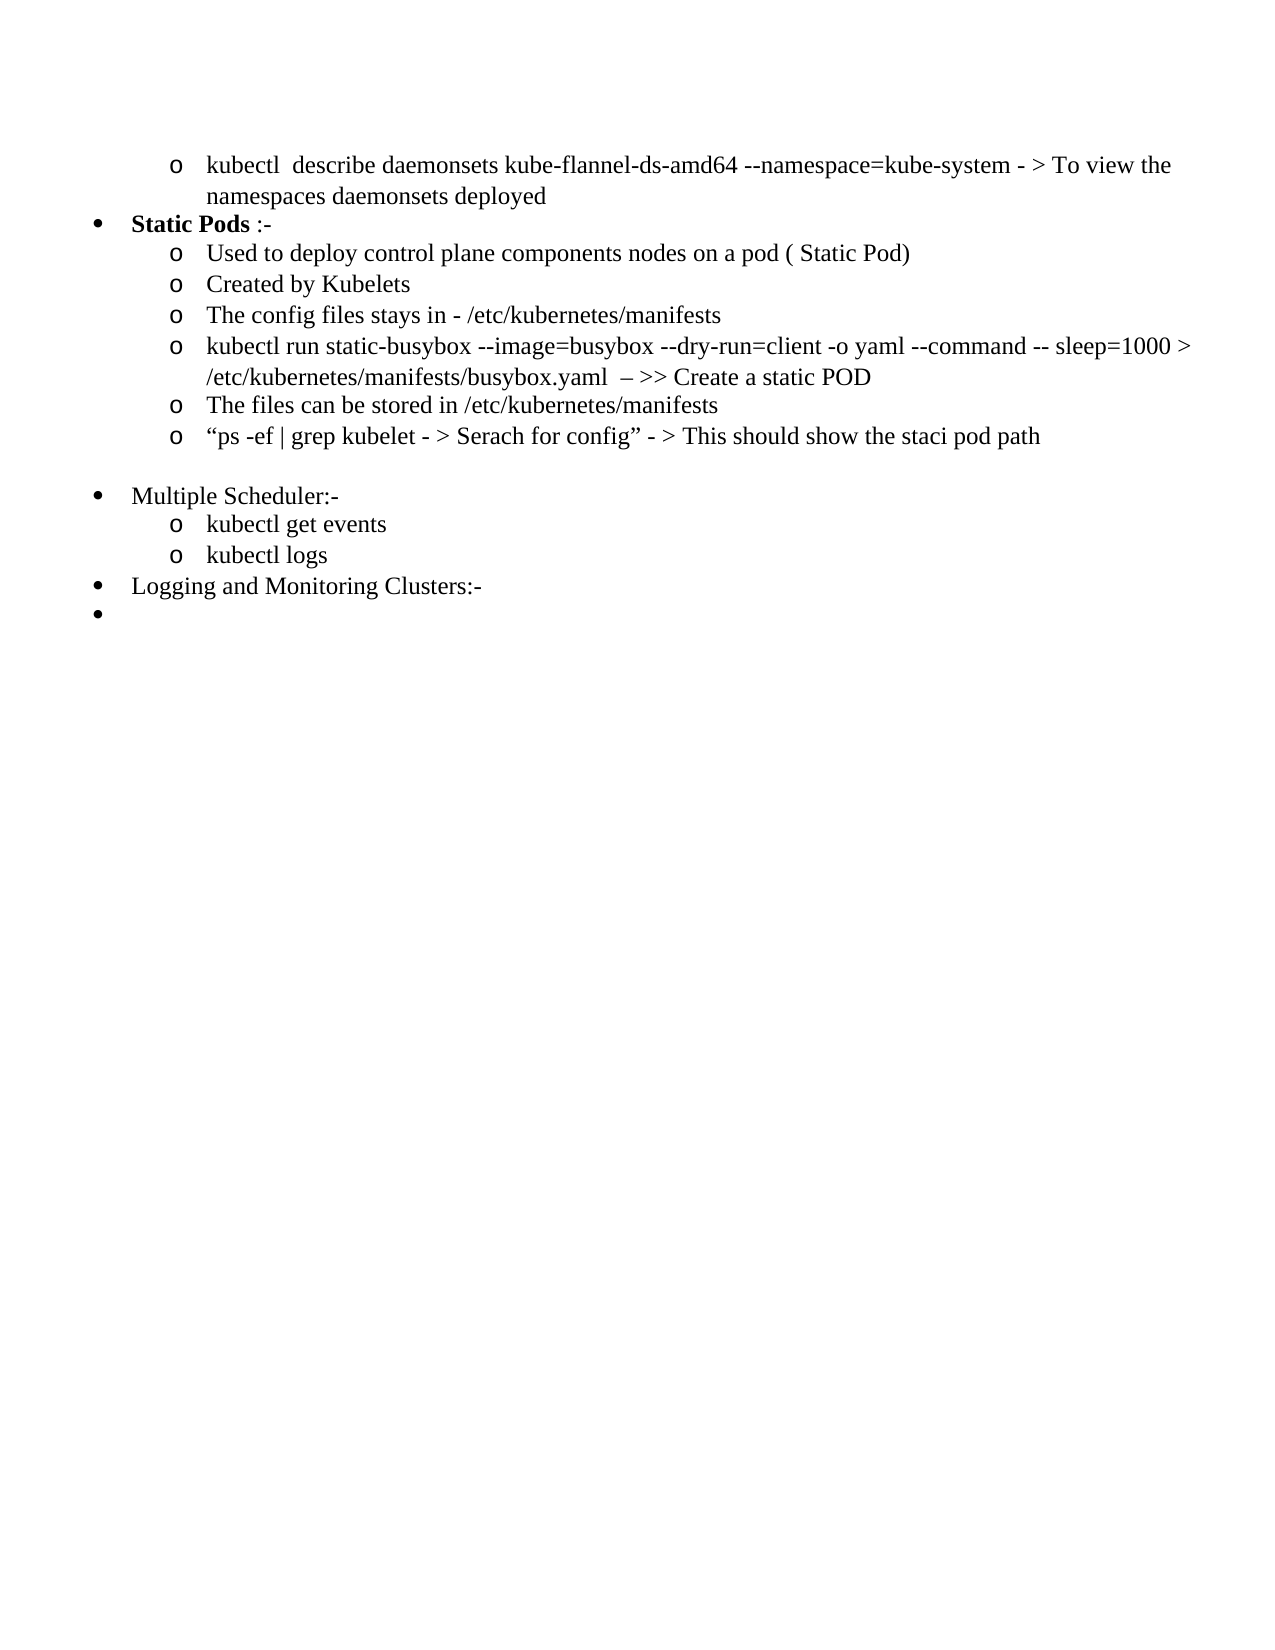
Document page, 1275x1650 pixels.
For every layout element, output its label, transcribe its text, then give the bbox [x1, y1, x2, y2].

list “ps -ef | grep kubelet - > Serach for config” - > This should show the staci pod path [169, 421, 1219, 452]
list Multiple Scheduler:- [94, 481, 1219, 509]
list kubectl describe daemonsets kube-flannel-ds-amd64 --namespace=kube-system - > To view the namespaces daemonsets deployed [169, 150, 1219, 209]
list Logging and Monitoring Clusters:- [94, 571, 1219, 600]
list The files can be stored in /etc/kubernetes/manifests [169, 390, 1219, 421]
list Created by Kubelets [169, 269, 1219, 300]
list Static Pods :- [94, 209, 1219, 238]
list kubectl get events [169, 509, 1219, 540]
list The config files stays in - /etc/kubernetes/manifests [169, 300, 1219, 331]
list kubectl logs [169, 540, 1219, 571]
list Used to deploy control plane components nodes on a pod ( Static Pod) [169, 238, 1219, 269]
list kubectl run static-busybox --image=busybox --dry-run=client -o yaml --command -- sleep=1000 > /etc/kubernetes/manifests/busybox.yaml – >> Create a static POD [169, 331, 1219, 390]
